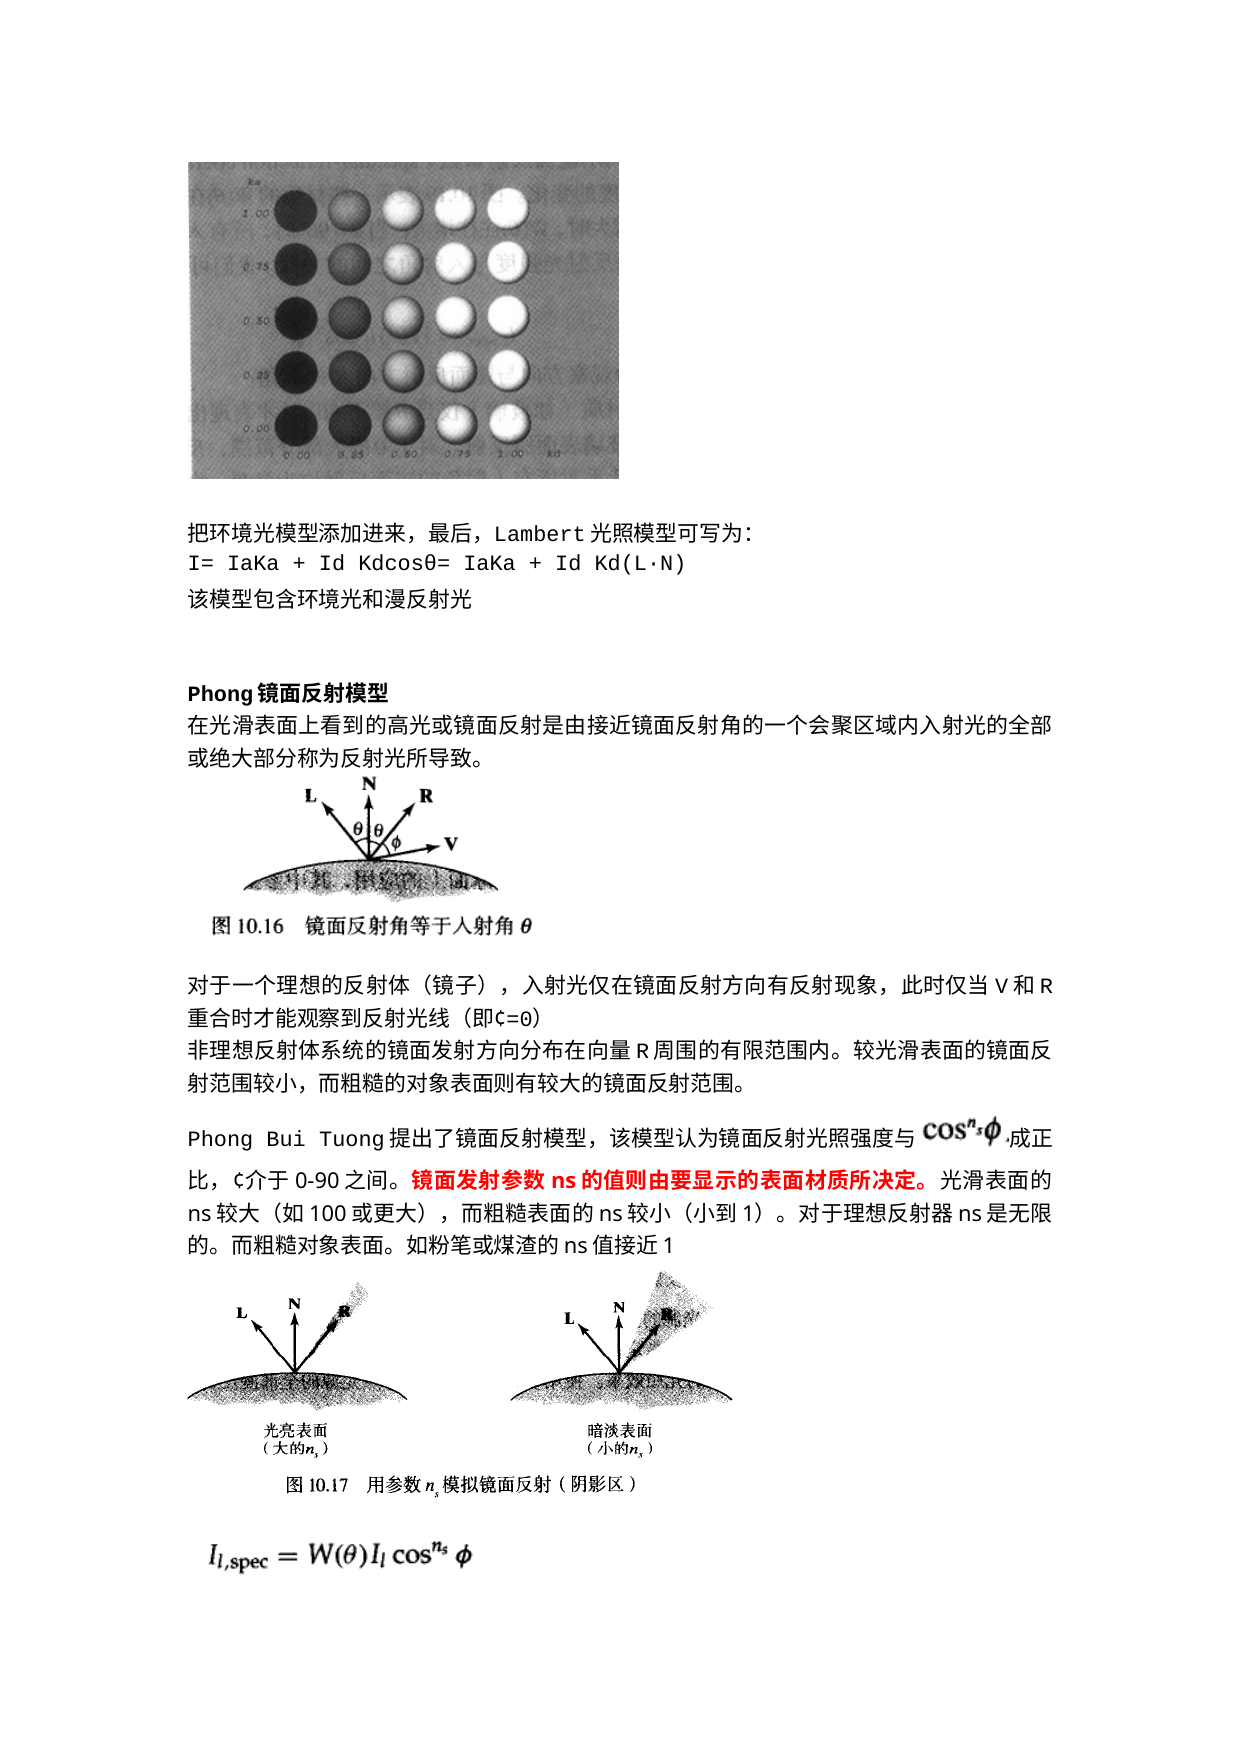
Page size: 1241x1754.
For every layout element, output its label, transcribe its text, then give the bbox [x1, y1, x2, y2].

text 对于一个理想的反射体（镜子），入射光仅在镜面反射方向有反射现象，此时仅当V和R重合时才能观察到反射光线（即¢=0） [187, 968, 1053, 1033]
picture [187, 1520, 518, 1581]
picture [187, 162, 619, 479]
picture [917, 1107, 1009, 1147]
text Phong Bui Tuong提出了镜面反射模型，该模型认为镜面反射光照强度与成正比，¢介于0-90之间。镜面发射参数ns的值则由要显示的表面材质所决定。光滑表面的ns较大（如100或更大），而粗糙表面的ns较小（小到1）。对于理想反射器ns是无限的。而粗糙对象表面。如粉笔或煤渣的ns值接近1 [187, 1098, 1053, 1260]
text Phong镜面反射模型 [187, 675, 1053, 708]
text 非理想反射体系统的镜面发射方向分布在向量R周围的有限范围内。较光滑表面的镜面反射范围较小，而粗糙的对象表面则有较大的镜面反射范围。 [187, 1033, 1053, 1098]
picture [187, 1260, 744, 1502]
text 在光滑表面上看到的高光或镜面反射是由接近镜面反射角的一个会聚区域内入射光的全部或绝大部分称为反射光所导致。 [187, 708, 1053, 773]
text 把环境光模型添加进来，最后，Lambert光照模型可写为： I= IaKa + Id Kdcosθ= IaKa + Id Kd(L·N) 该模型包含环境光和漫反射光 [187, 516, 1053, 614]
picture [187, 772, 553, 939]
